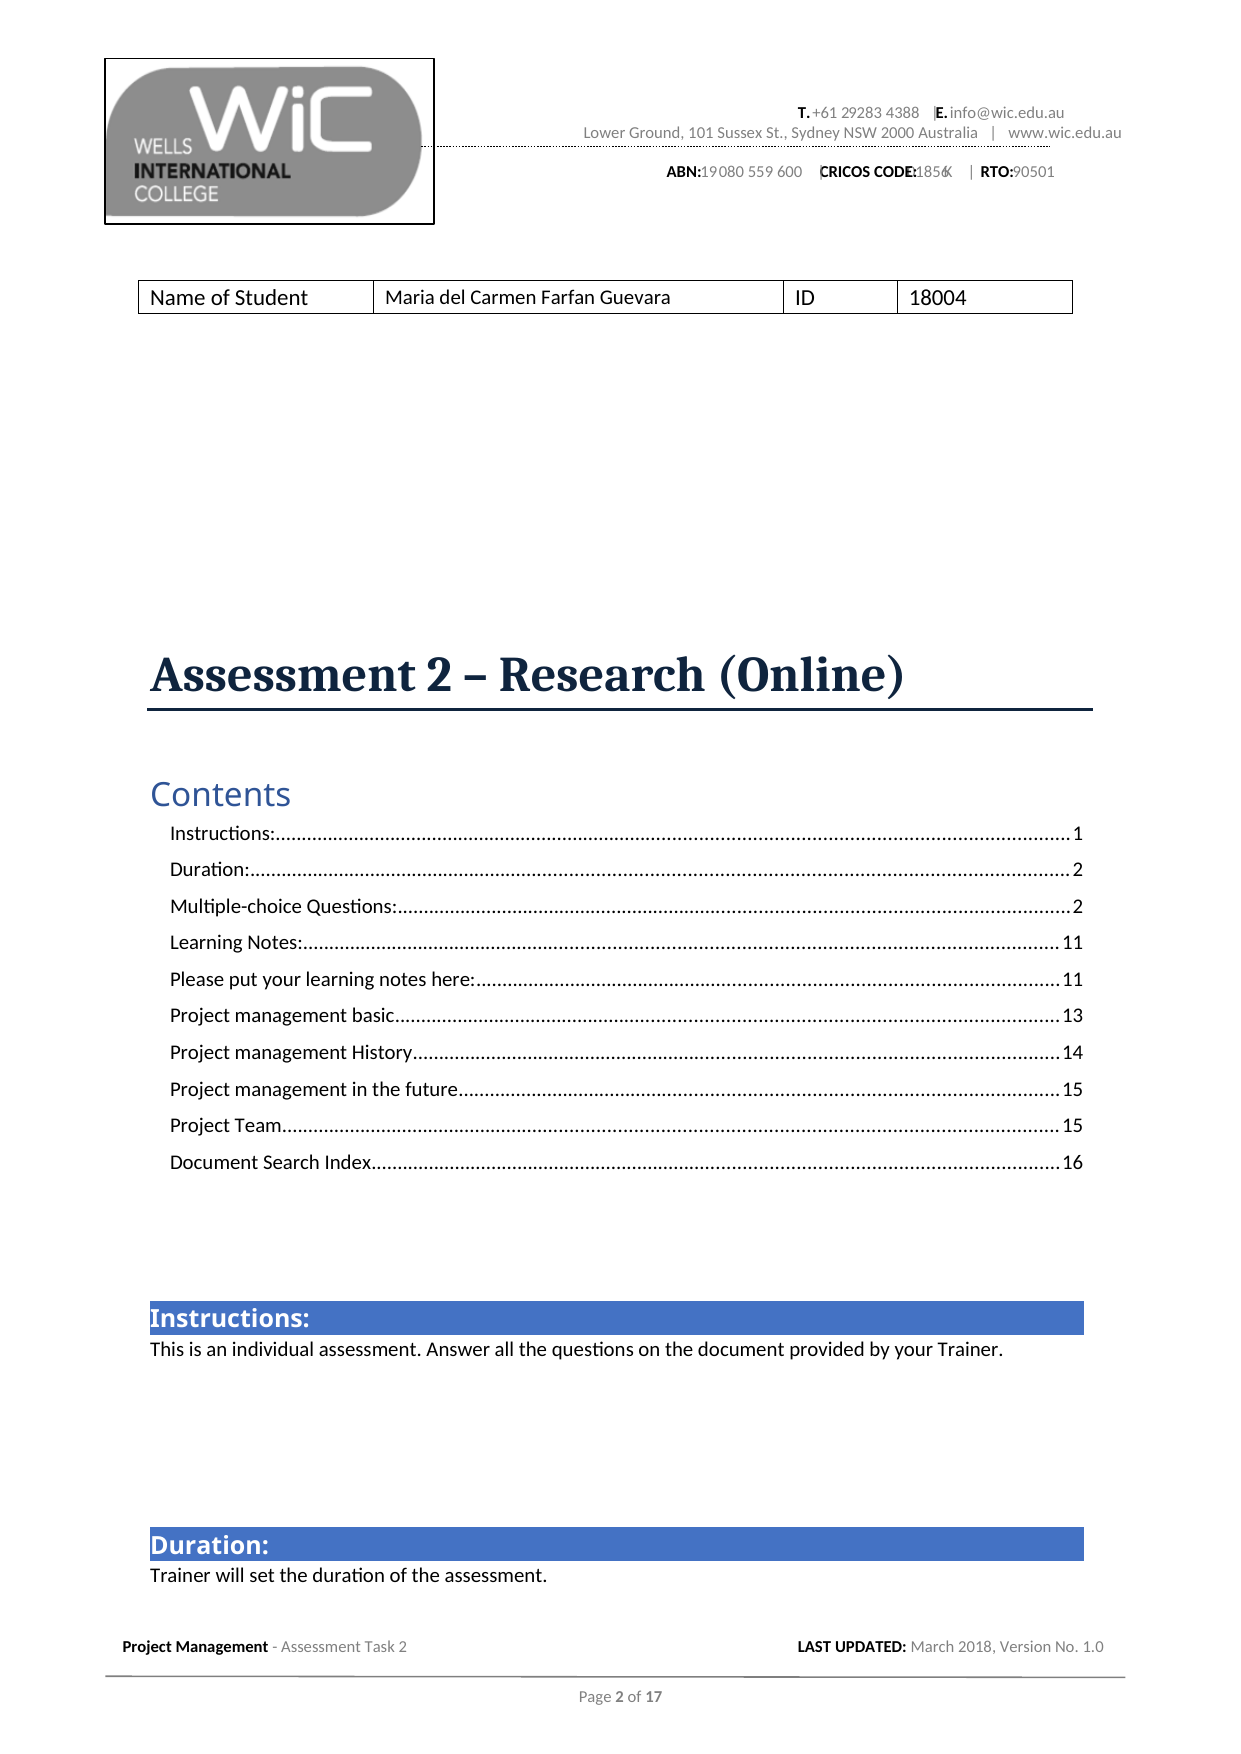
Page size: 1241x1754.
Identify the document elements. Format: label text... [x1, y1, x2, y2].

table_header 18004 [898, 281, 1072, 313]
text Trainer will set the duration of the assessment. [150, 1562, 1084, 1588]
text This is an individual assessment. Answer all the questions on the document provided by your Trainer. [150, 1336, 1084, 1361]
subtitle Duration: [150, 1527, 1084, 1561]
table_header Name of Student [139, 281, 373, 313]
subtitle Instructions: [150, 1301, 1084, 1335]
table_header Maria del Carmen Farfan Guevara [374, 281, 783, 313]
table_header ID [784, 281, 897, 313]
text Assessment 2 – Research (Online) [150, 646, 1084, 704]
picture [106, 59, 433, 223]
